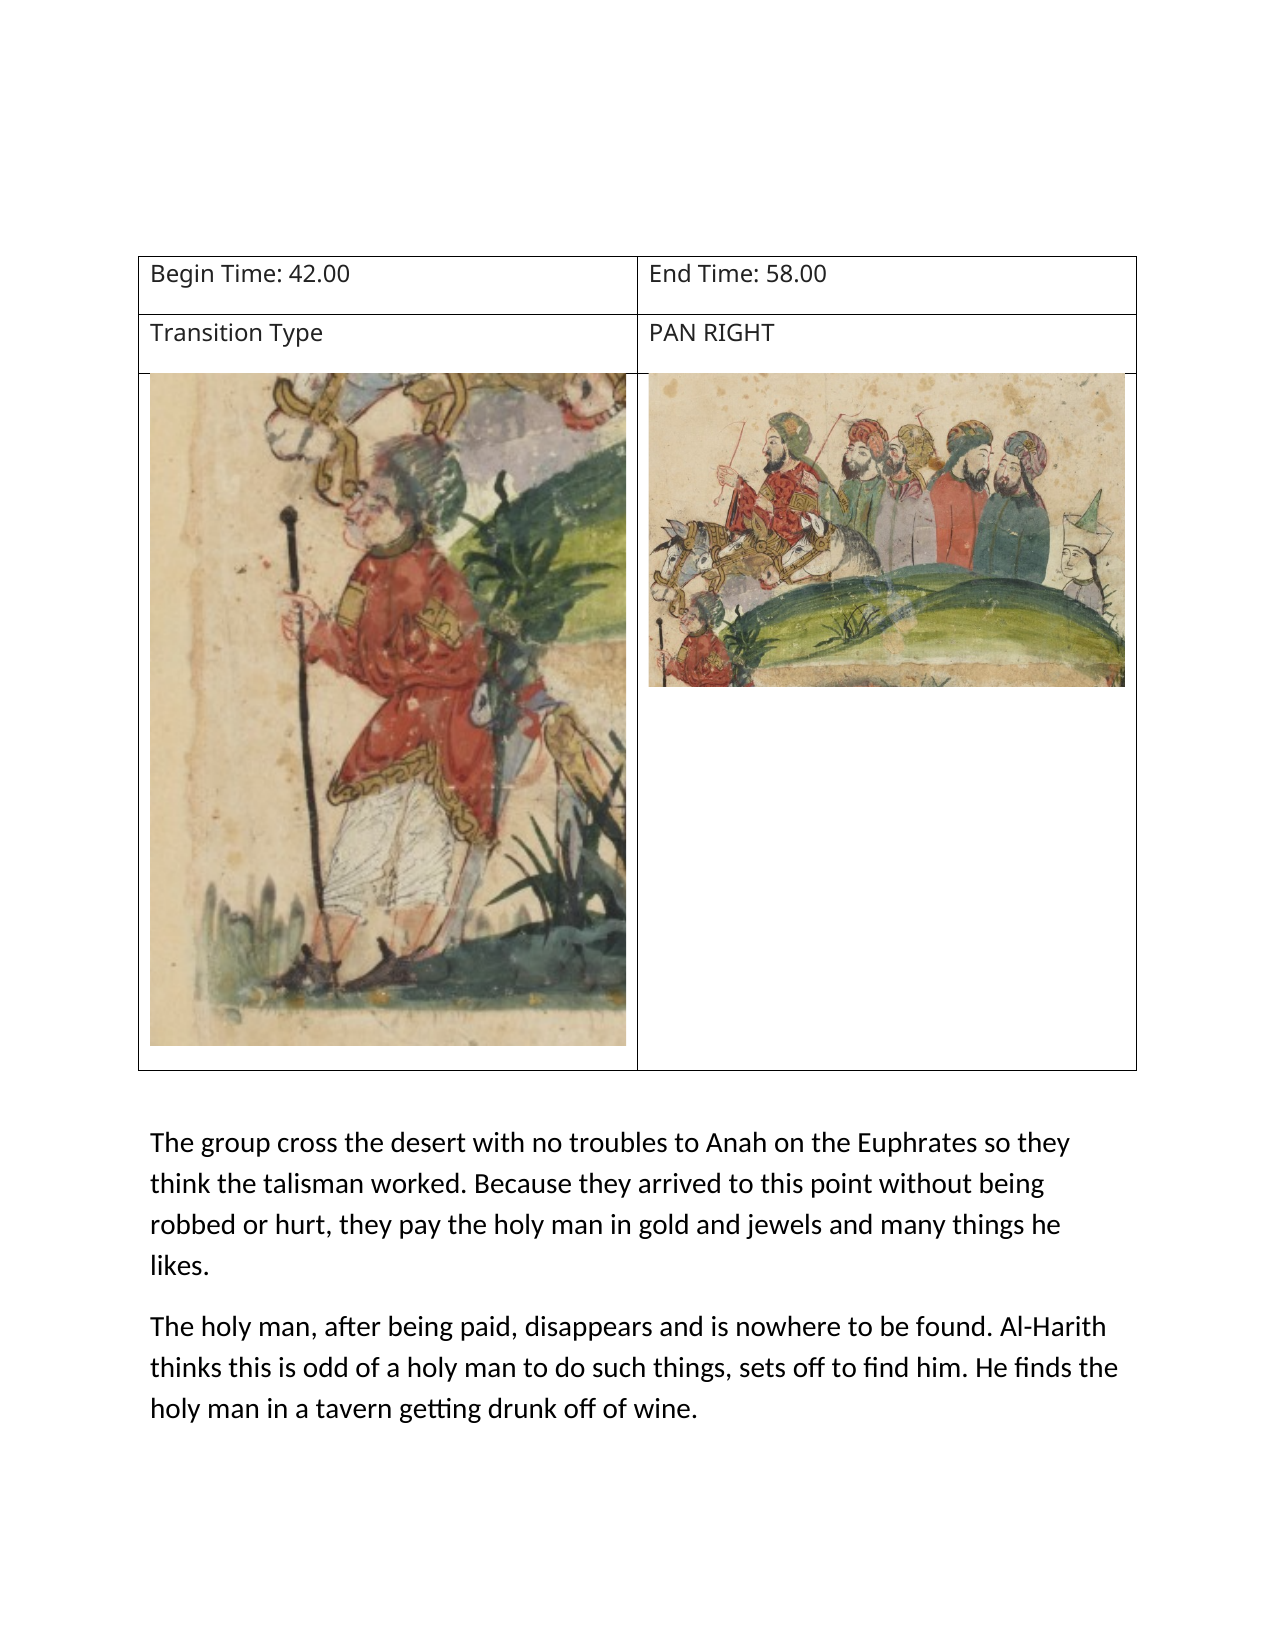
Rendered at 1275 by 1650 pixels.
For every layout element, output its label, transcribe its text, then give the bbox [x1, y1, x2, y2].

table_cell PAN RIGHT [638, 315, 1136, 373]
table_cell [638, 374, 1136, 1070]
table_header Begin Time: 42.00 [139, 257, 637, 314]
table_header End Time: 58.00 [638, 257, 1136, 314]
text The group cross the desert with no troubles to Anah on the Euphrates so they think the talisman worked. Because they arrived to this point without being robbed or hurt, they pay the holy man in gold and jewels and many things he likes. [150, 1124, 1125, 1282]
picture [150, 373, 627, 1046]
text The holy man, after being paid, disappears and is nowhere to be found. Al-Harith thinks this is odd of a holy man to do such things, sets off to find him. He finds the holy man in a tavern getting drunk off of wine. [150, 1308, 1125, 1426]
table_cell Transition Type [139, 315, 637, 373]
table_cell [139, 374, 637, 1070]
picture [648, 373, 1125, 687]
